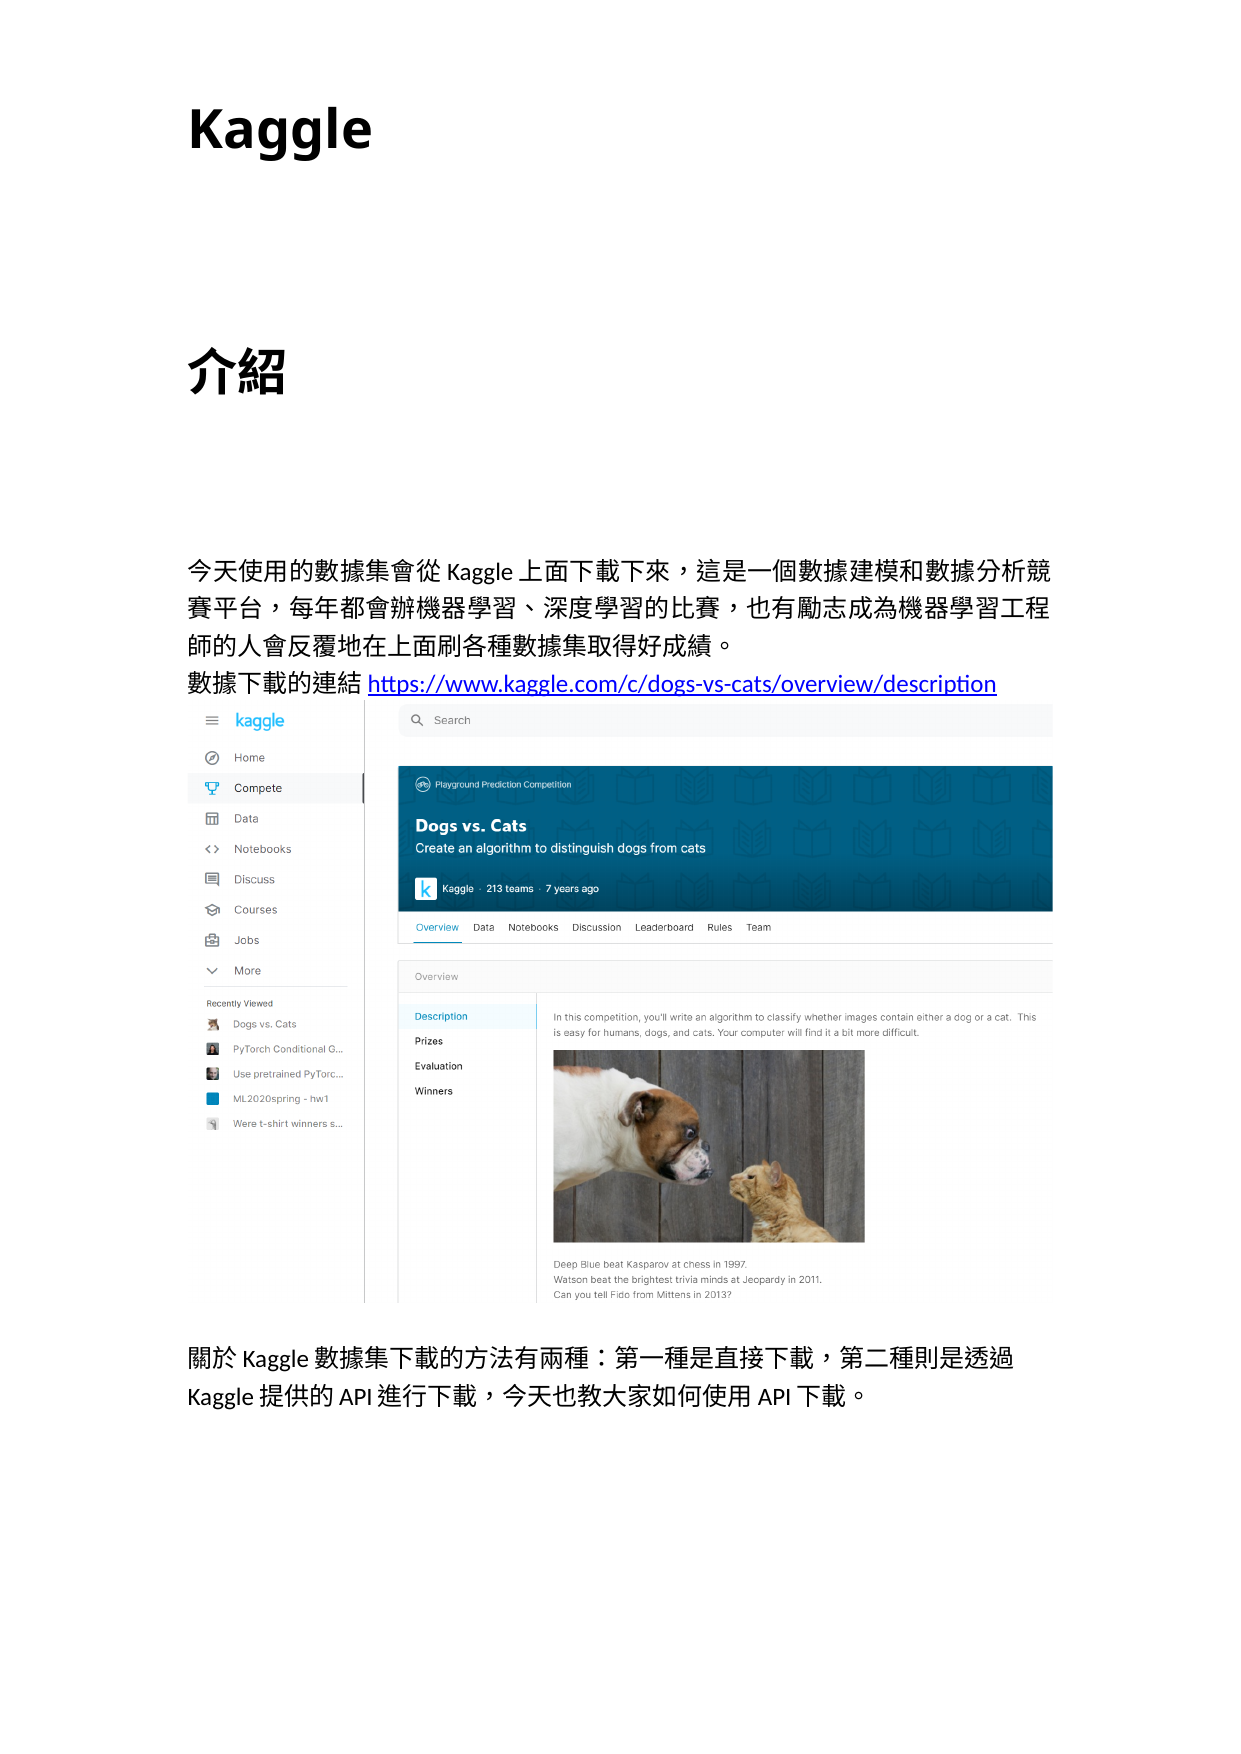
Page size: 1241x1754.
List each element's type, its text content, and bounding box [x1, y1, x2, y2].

picture [416, 878, 436, 899]
picture [492, 820, 500, 831]
picture [489, 847, 495, 854]
picture [417, 820, 442, 831]
text 今天使用的數據集會從Kaggle上面下載下來，這是一個數據建模和數據分析競賽平台，每年都會辦機器學習、深度學習的比賽，也有勵志成為機器學習工程師的人會反覆地在上面刷各種數據集取得好成績。 [187, 551, 1053, 663]
text 數據下載的連結https://www.kaggle.com/c/dogs-vs-cats/overview/description [187, 663, 1053, 700]
subtitle 介紹 [187, 331, 1053, 406]
subtitle Kaggle [187, 89, 1053, 164]
picture [504, 824, 510, 831]
picture [187, 700, 1053, 1303]
text 關於Kaggle數據集下載的方法有兩種：第一種是直接下載，第二種則是透過Kaggle提供的API進行下載，今天也教大家如何使用API下載。 [187, 1338, 1053, 1413]
picture [513, 821, 517, 831]
picture [441, 824, 448, 834]
picture [481, 844, 487, 852]
